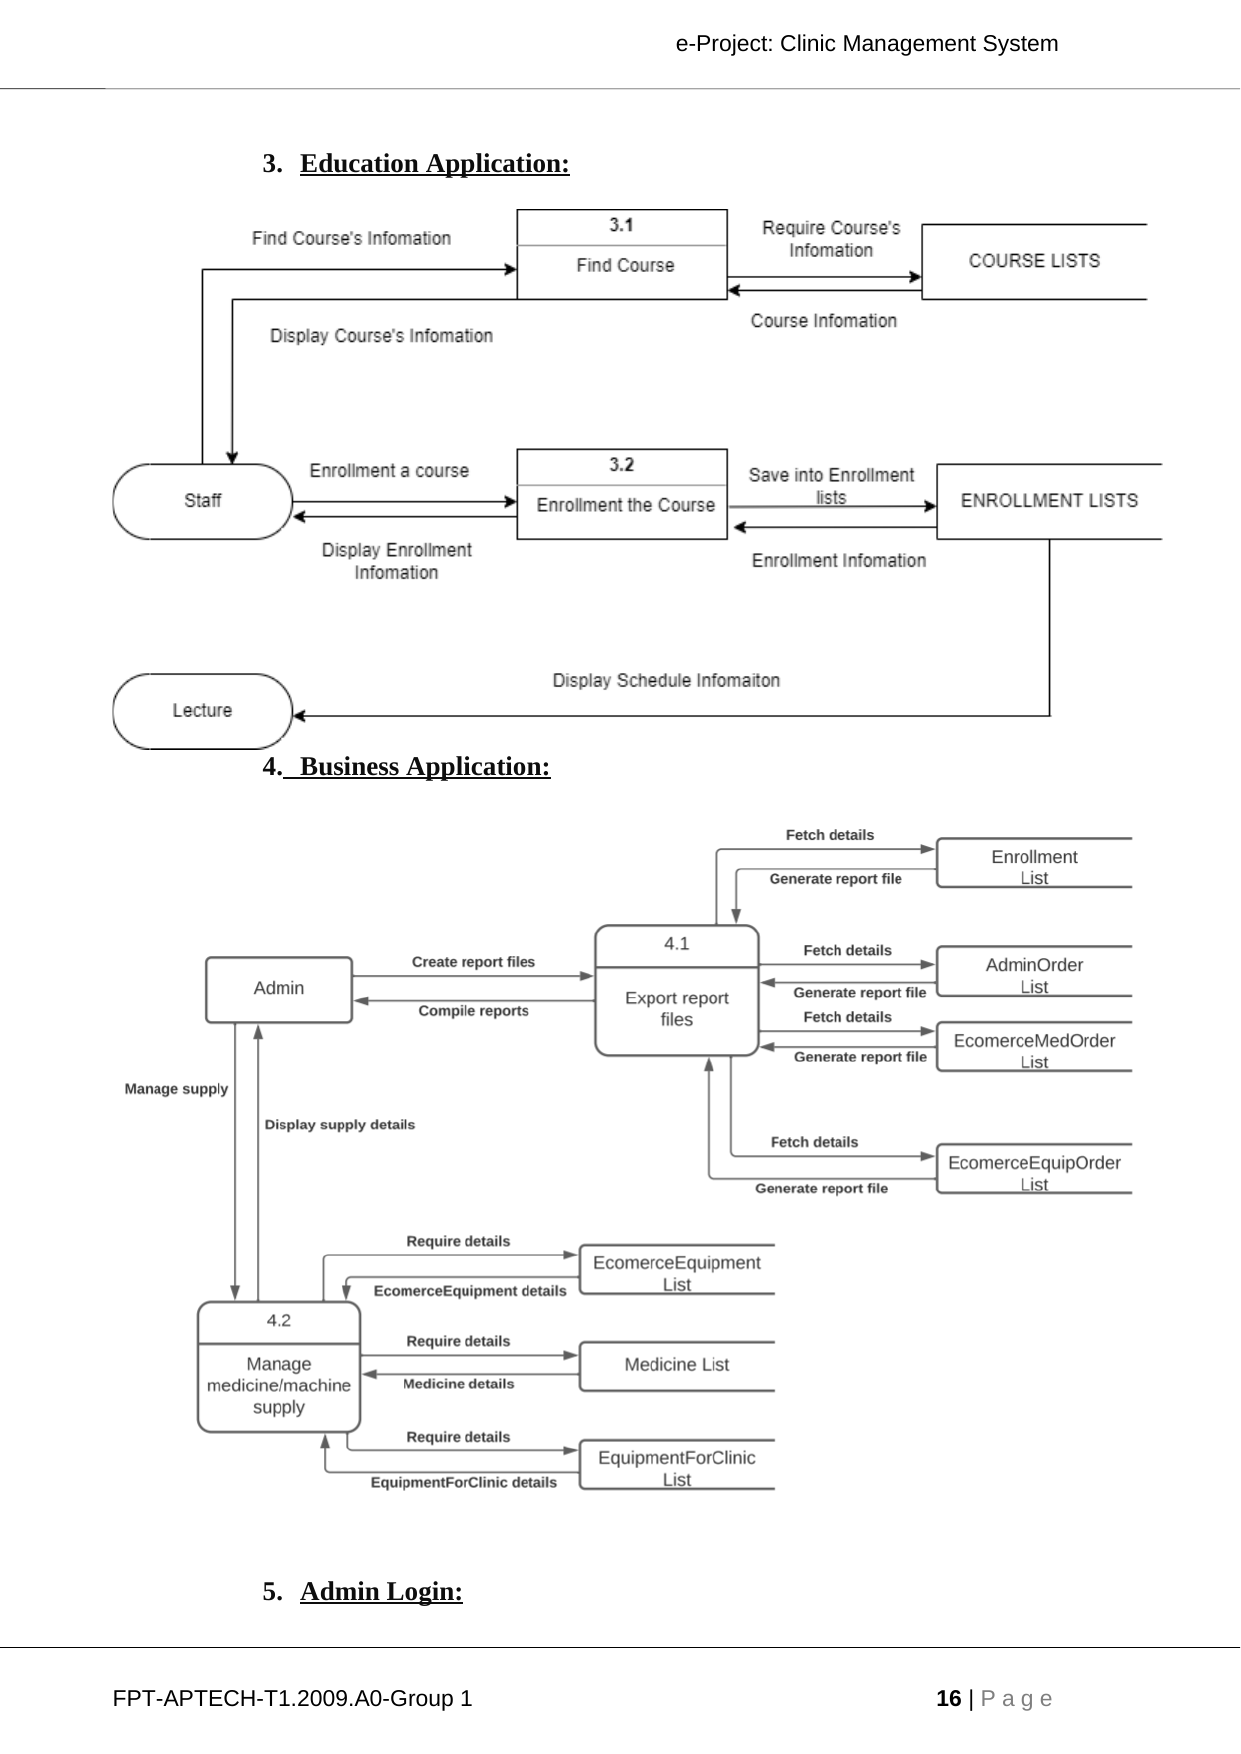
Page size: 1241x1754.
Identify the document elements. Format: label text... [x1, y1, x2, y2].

list Admin Login: [262, 1575, 1162, 1606]
list Business Application: [262, 750, 1162, 781]
list Education Application: [262, 147, 1162, 178]
picture [112, 209, 1163, 750]
picture [95, 805, 1146, 1513]
